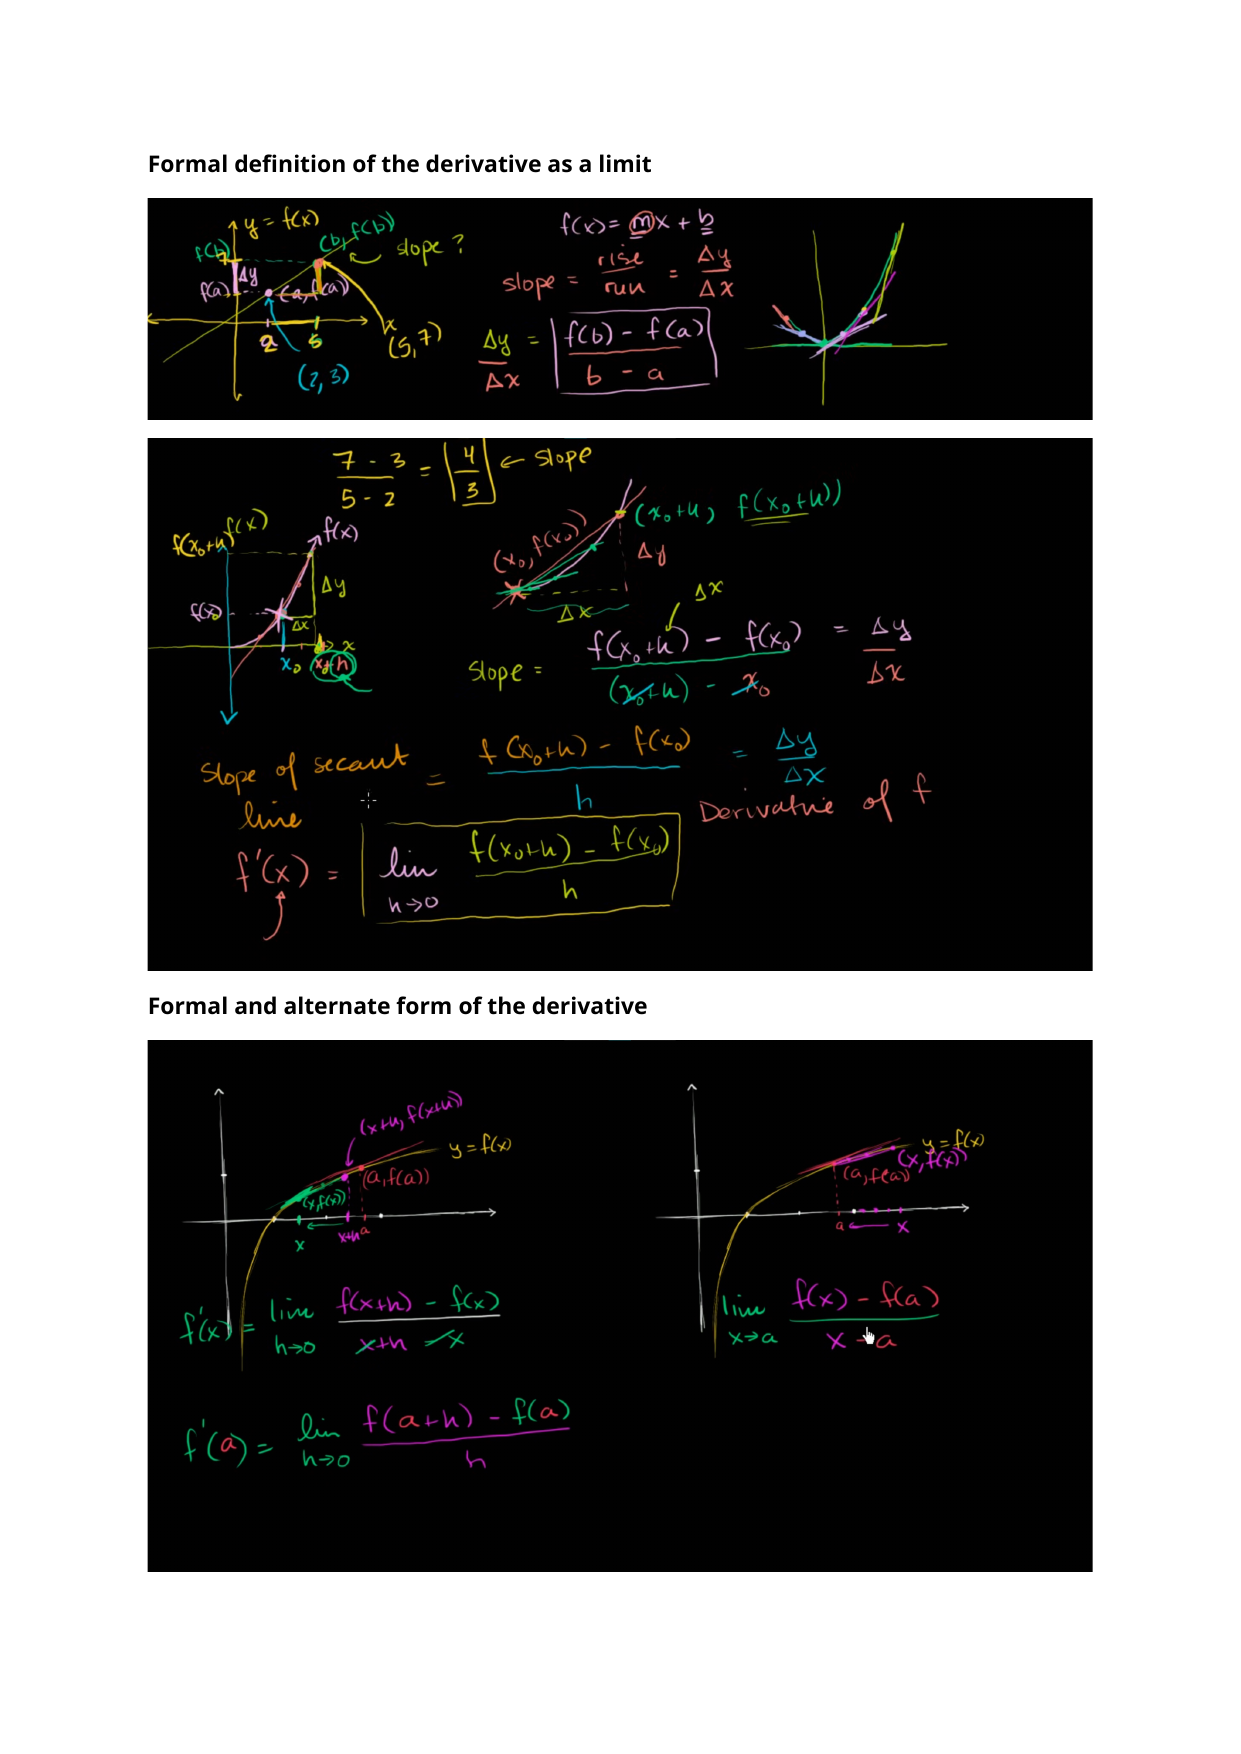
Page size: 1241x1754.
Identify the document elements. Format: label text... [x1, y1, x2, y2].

text Formal definition of the derivative as a limit [148, 148, 1093, 179]
picture [147, 1040, 1093, 1572]
text Formal and alternate form of the derivative [148, 990, 1093, 1021]
picture [147, 438, 1093, 971]
picture [147, 198, 1093, 420]
